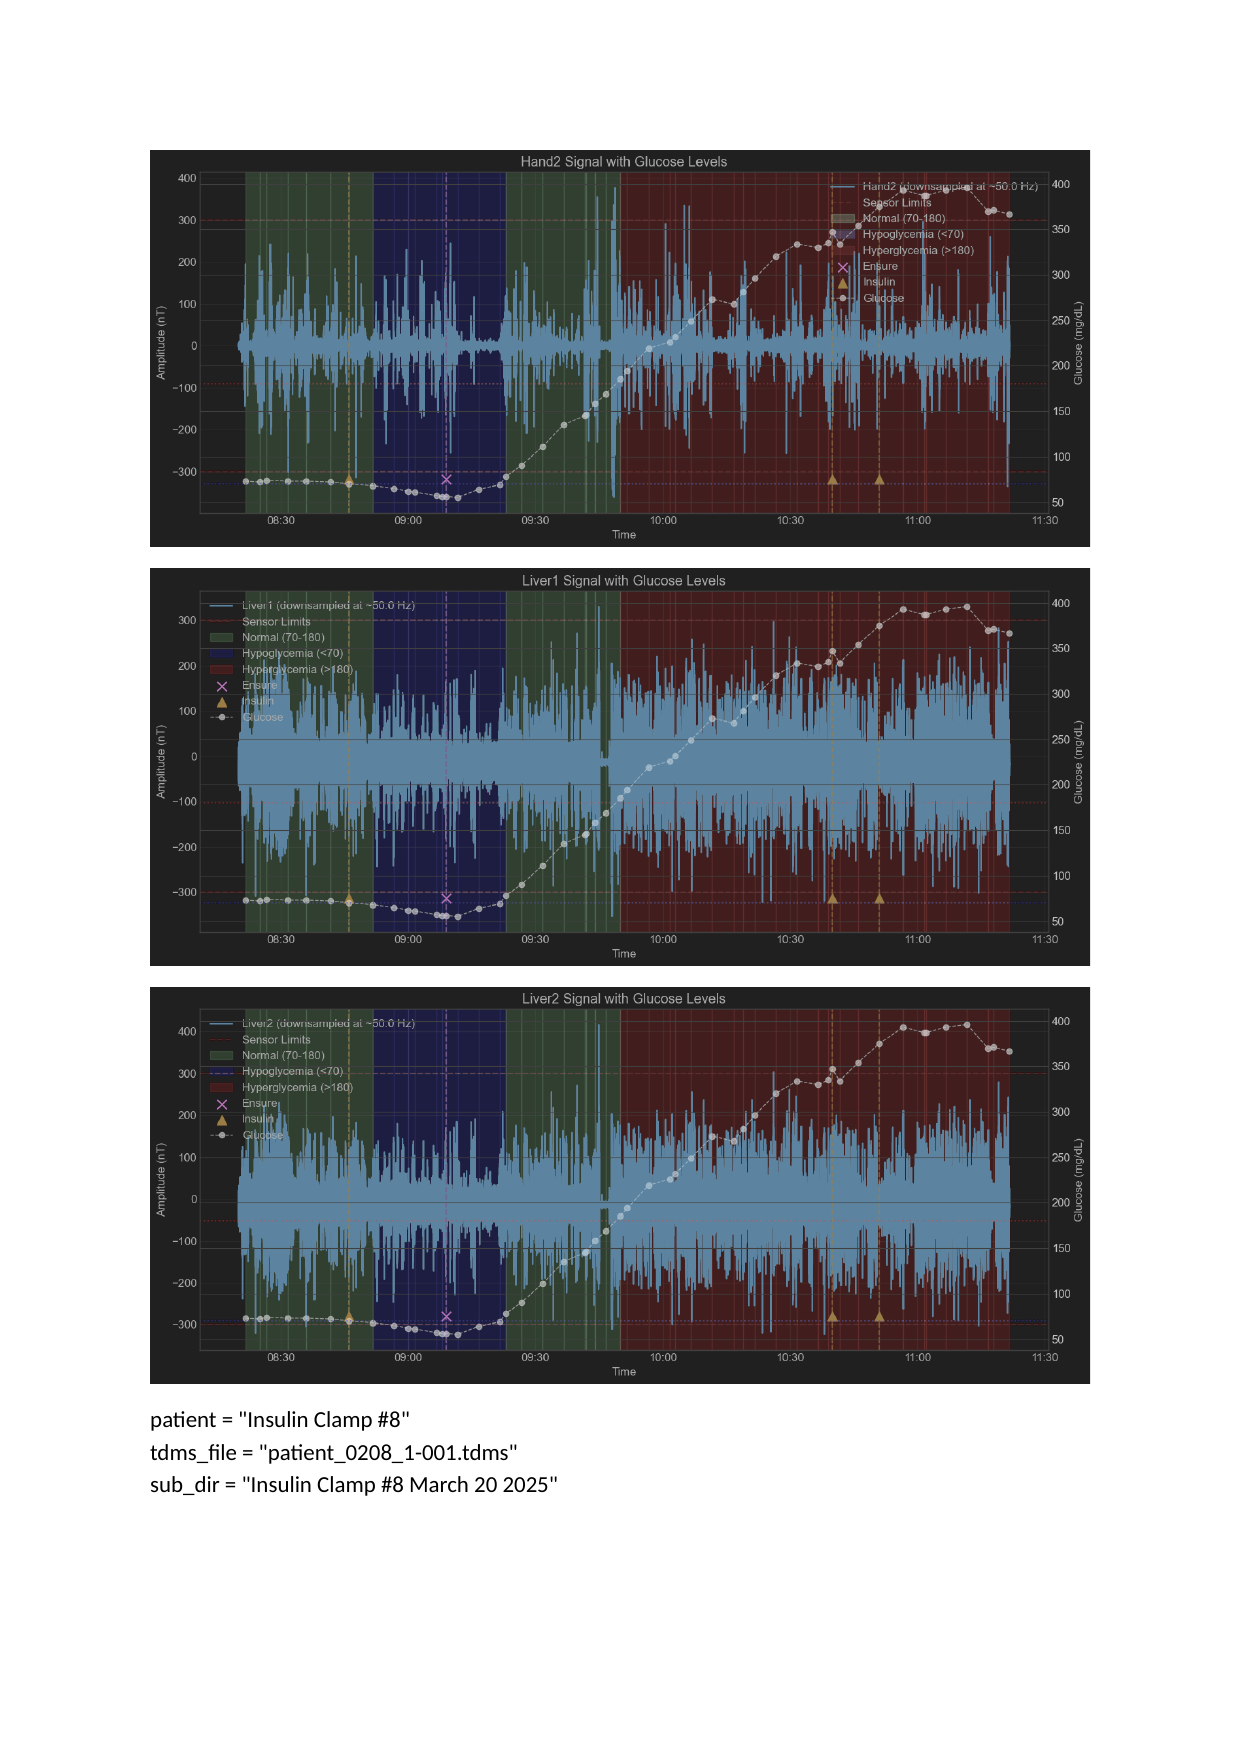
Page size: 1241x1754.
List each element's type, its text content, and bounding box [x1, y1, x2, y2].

picture [150, 150, 1091, 547]
picture [150, 987, 1091, 1384]
picture [150, 568, 1091, 966]
text patient = "Insulin Clamp #8" tdms_file = "patient_0208_1-001.tdms" sub_dir = "Insulin Clamp #8 March 20 2025" [150, 1406, 1090, 1498]
